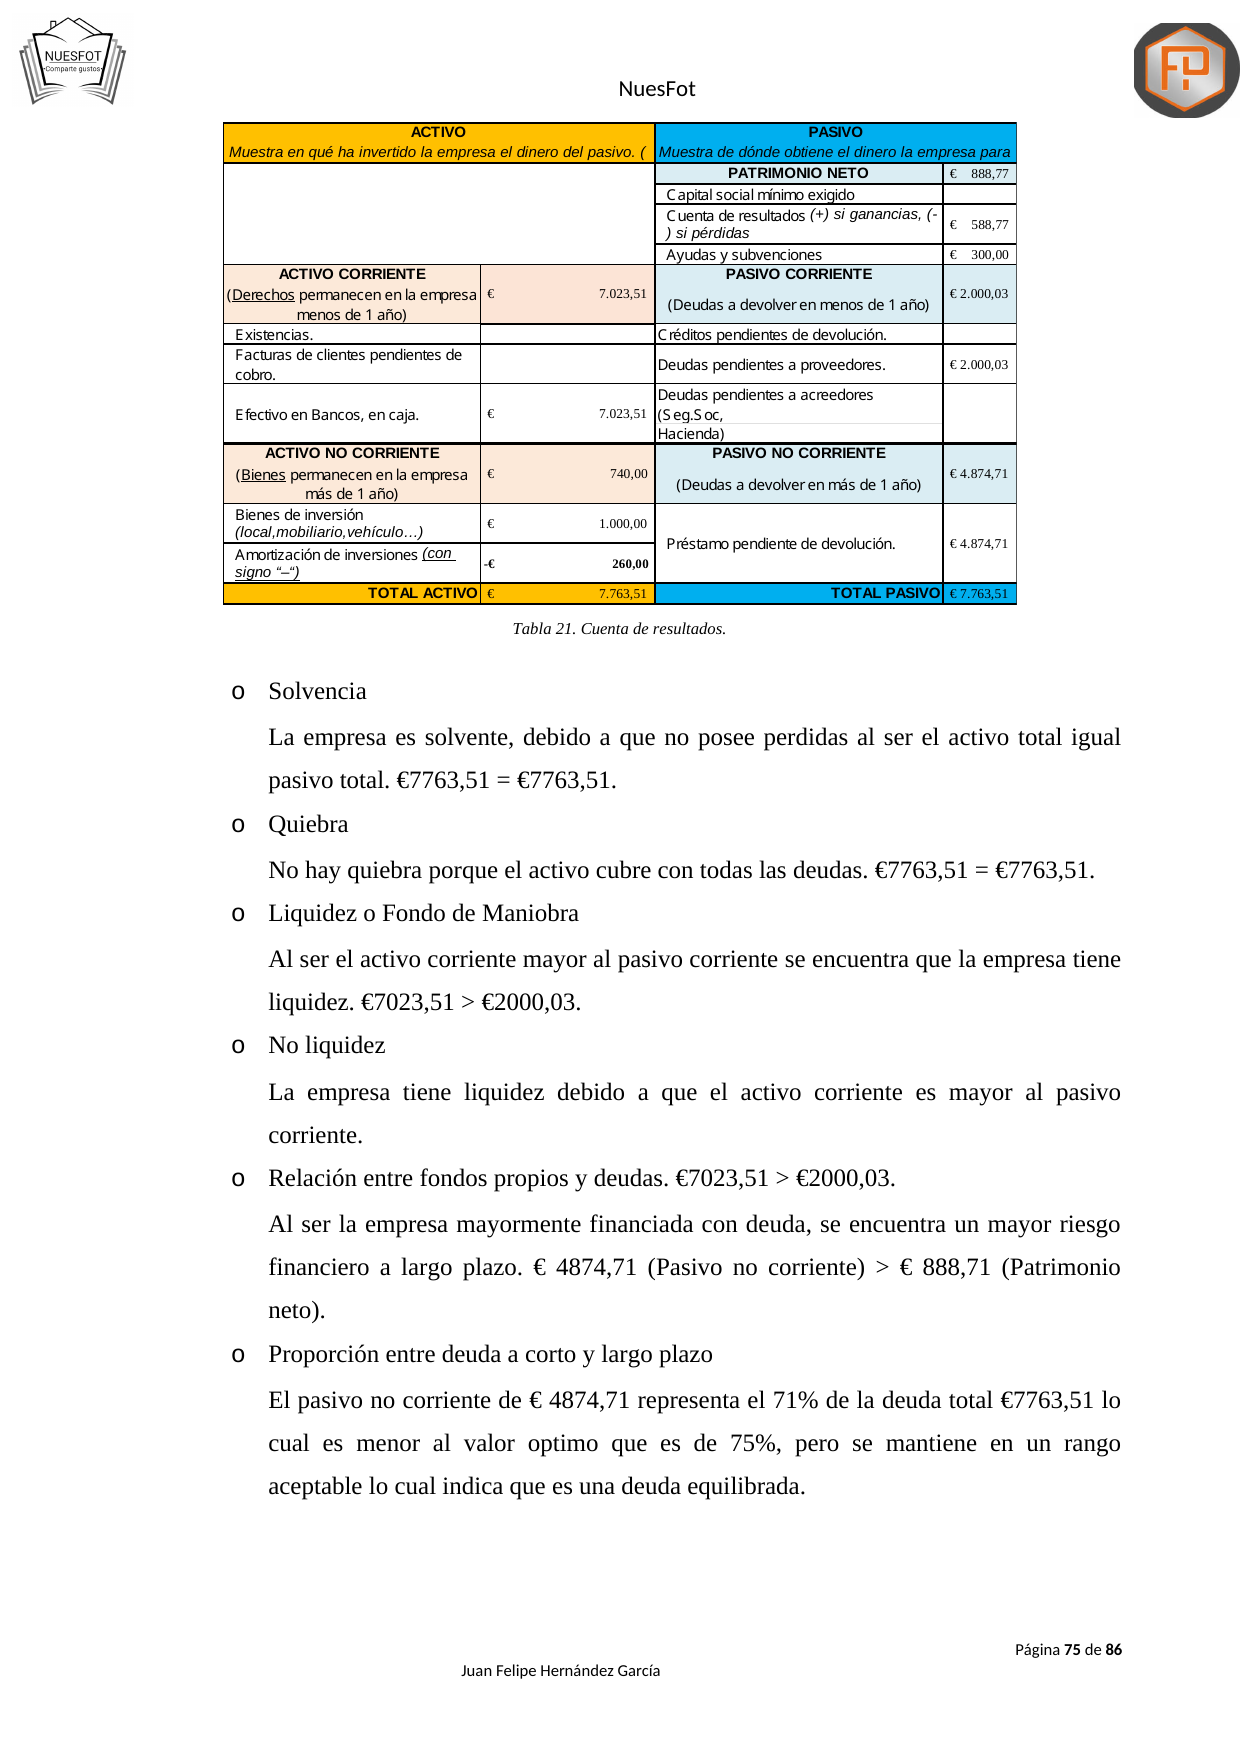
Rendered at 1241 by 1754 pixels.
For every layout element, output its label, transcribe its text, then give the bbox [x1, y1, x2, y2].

text Tabla 21. Cuenta de resultados. [118, 619, 1122, 638]
list Al ser la empresa mayormente financiada con deuda, se encuentra un mayor riesgo financiero a largo plazo. € 4874,71 (Pasivo no corriente) > € 888,71 (Patrimonio neto). [268, 1209, 1122, 1324]
list El pasivo no corriente de € 4874,71 representa el 71% de la deuda total €7763,51 lo cual es menor al valor optimo que es de 75%, pero se mantiene en un rango aceptable lo cual indica que es una deuda equilibrada. [268, 1385, 1122, 1500]
list Relación entre fondos propios y deudas. €7023,51 > €2000,03. [231, 1163, 1122, 1194]
list Al ser el activo corriente mayor al pasivo corriente se encuentra que la empresa tiene liquidez. €7023,51 > €2000,03. [268, 944, 1122, 1016]
list No liquidez [231, 1031, 1122, 1061]
list Quiebra [231, 809, 1122, 839]
picture [1133, 23, 1241, 118]
list Proporción entre deuda a corto y largo plazo [231, 1339, 1122, 1369]
list La empresa es solvente, debido a que no posee perdidas al ser el activo total igual pasivo total. €7763,51 = €7763,51. [268, 722, 1122, 794]
list Liquidez o Fondo de Maniobra [231, 898, 1122, 929]
picture [11, 13, 134, 107]
list La empresa tiene liquidez debido a que el activo corriente es mayor al pasivo corriente. [268, 1077, 1122, 1149]
list No hay quiebra porque el activo cubre con todas las deudas. €7763,51 = €7763,51. [268, 855, 1122, 884]
list Solvencia [231, 676, 1122, 707]
